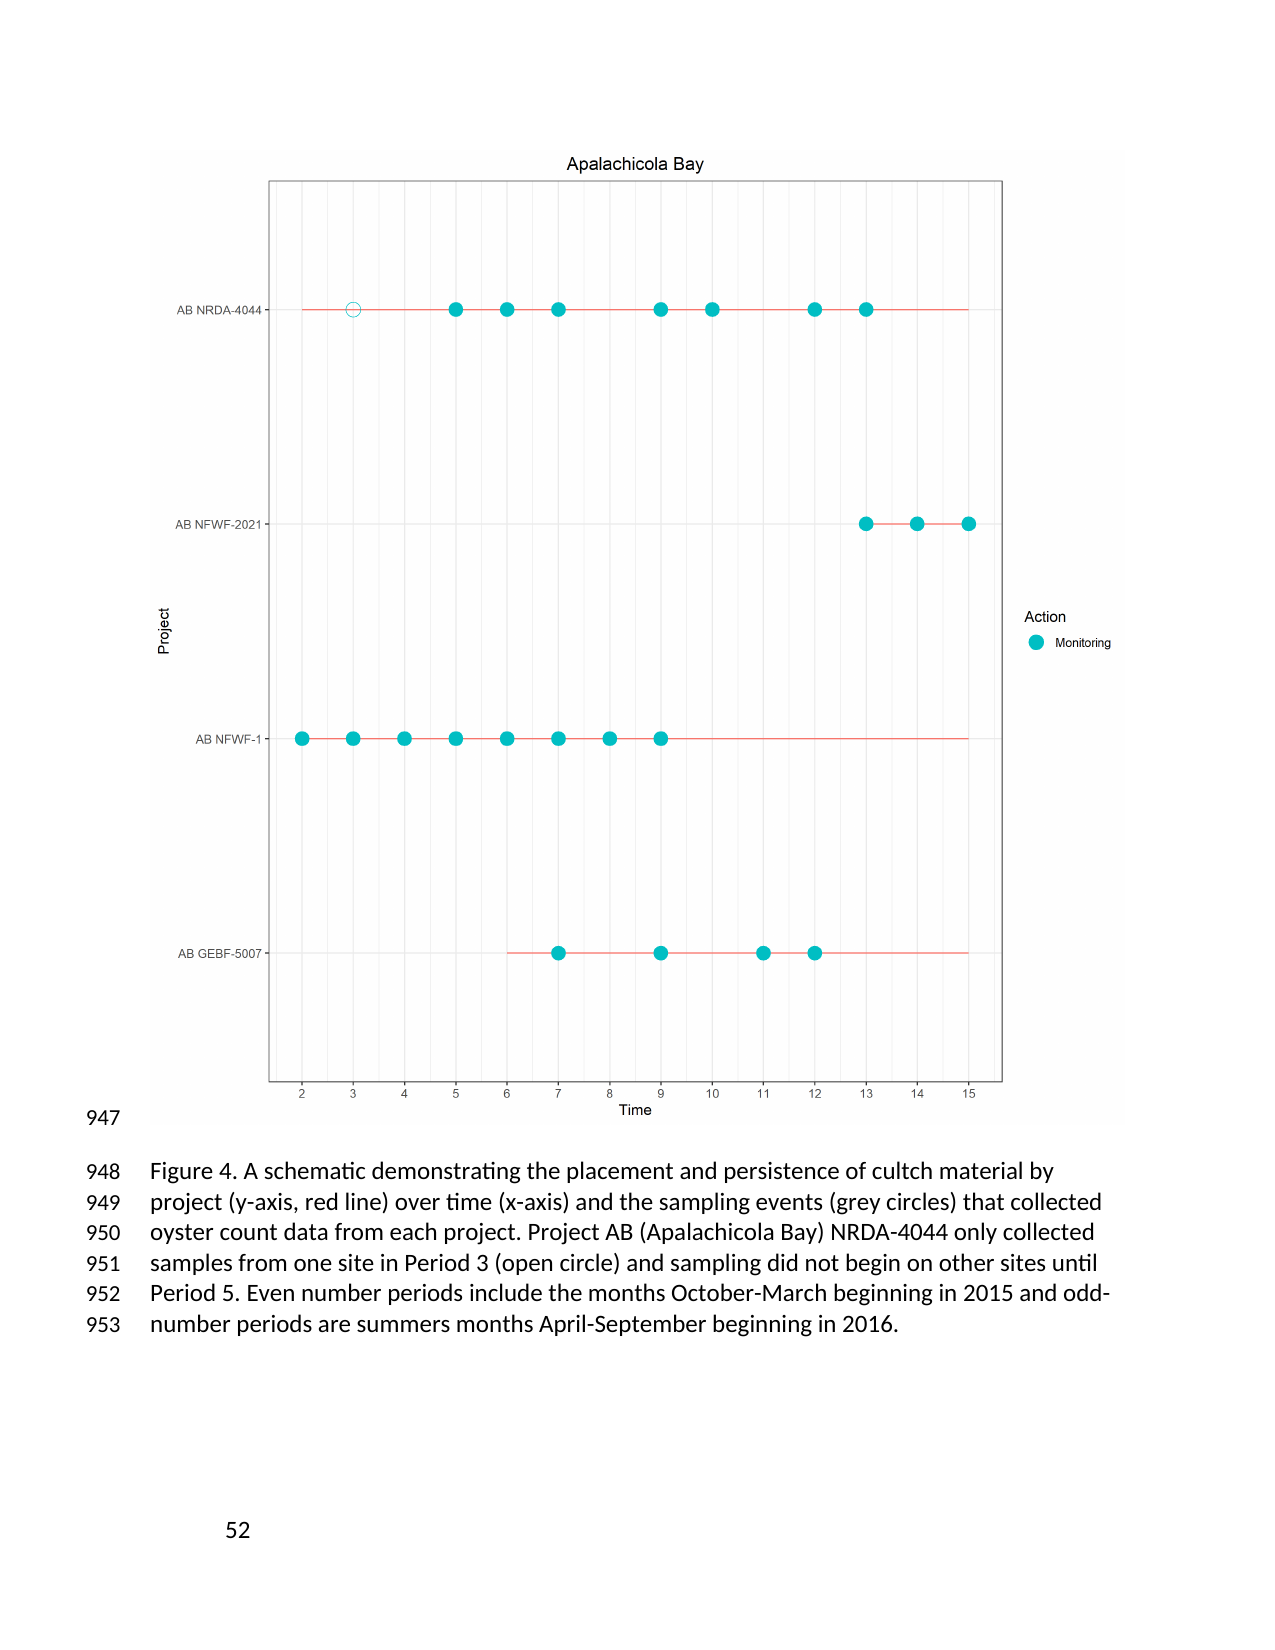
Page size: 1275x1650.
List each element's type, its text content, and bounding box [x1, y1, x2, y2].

picture [150, 150, 1125, 1125]
text Figure 4. A schematic demonstrating the placement and persistence of cultch material by project (y-axis, red line) over time (x-axis) and the sampling events (grey circles) that collected oyster count data from each project. Project AB (Apalachicola Bay) NRDA-4044 only collected samples from one site in Period 3 (open circle) and sampling did not begin on other sites until Period 5. Even number periods include the months October-March beginning in 2015 and odd-number periods are summers months April-September beginning in 2016. [150, 1156, 1125, 1339]
